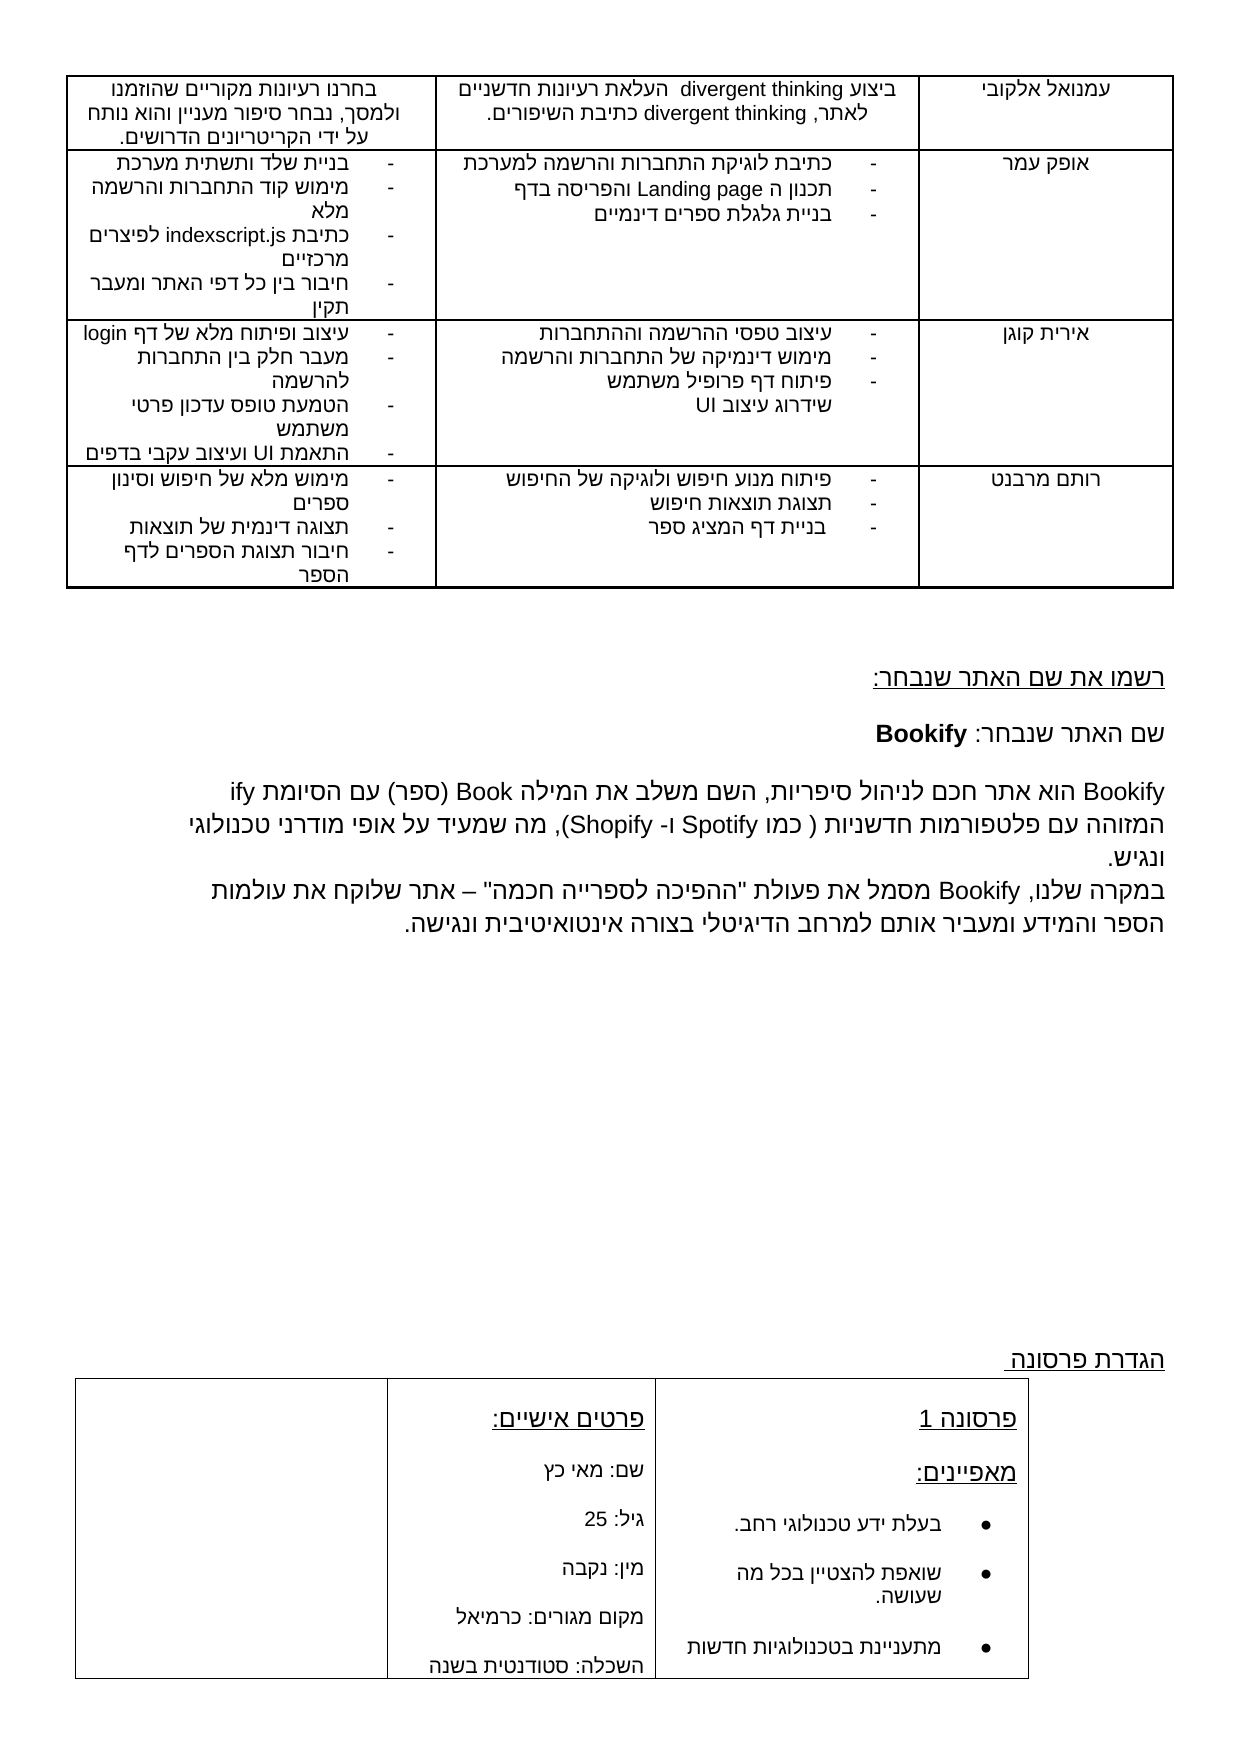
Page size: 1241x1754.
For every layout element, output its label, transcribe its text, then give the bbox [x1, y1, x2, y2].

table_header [656, 1379, 1028, 1678]
text שם האתר שנבחר: Bookify [134, 719, 1165, 747]
table_cell בניית שלד ותשתית מערכת מימוש קוד התחברות והרשמה מלא כתיבת indexscript.js לפיצרים מרכזיים חיבור בין כל דפי האתר ומעבר תקין [68, 151, 435, 319]
table_cell עיצוב טפסי ההרשמה וההתחברות מימוש דינמיקה של התחברות והרשמה פיתוח דף פרופיל משתמש שידרוג עיצוב UI [437, 321, 918, 464]
text רשמו את שם האתר שנבחר: [75, 663, 1165, 691]
table_cell פיתוח מנוע חיפוש ולוגיקה של החיפוש תצוגת תוצאות חיפוש בניית דף המציג ספר [437, 467, 918, 586]
table_cell עמנואל אלקובי [920, 77, 1172, 149]
table_cell בחרנו רעיונות מקוריים שהוזמנו ולמסך, נבחר סיפור מעניין והוא נותח על ידי הקריטריונים הדרושים. [68, 77, 435, 149]
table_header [388, 1379, 655, 1678]
text Bookify הוא אתר חכם לניהול סיפריות, השם משלב את המילה Book (ספר) עם הסיומת ify המזוהה עם פלטפורמות חדשניות ( כמו Spotify ו- Shopify), מה שמעיד על אופי מודרני טכנולוגי ונגיש. במקרה שלנו, Bookify מסמל את פעולת "ההפיכה לספרייה חכמה" – אתר שלוקח את עולמות הספר והמידע ומעביר אותם למרחב הדיגיטלי בצורה אינטואיטיבית ונגישה. [164, 777, 1165, 968]
table_cell עיצוב ופיתוח מלא של דף login מעבר חלק בין התחברות להרשמה הטמעת טופס עדכון פרטי משתמש התאמת UI ועיצוב עקבי בדפים [68, 321, 435, 464]
table_cell מימוש מלא של חיפוש וסינון ספרים תצוגה דינמית של תוצאות חיבור תצוגת הספרים לדף הספר [68, 467, 435, 586]
table_header [76, 1379, 387, 1678]
table_cell כתיבת לוגיקת התחברות והרשמה למערכת תכנון ה Landing page והפריסה בדף בניית גלגלת ספרים דינמיים [437, 151, 918, 319]
text הגדרת פרסונה [75, 1345, 1165, 1373]
table_cell אופק עמר [920, 151, 1172, 319]
table_cell ביצוע divergent thinking העלאת רעיונות חדשניים לאתר, divergent thinking כתיבת השיפורים. [437, 77, 918, 149]
table_cell אירית קוגן [920, 321, 1172, 464]
table_cell רותם מרבנט [920, 467, 1172, 586]
